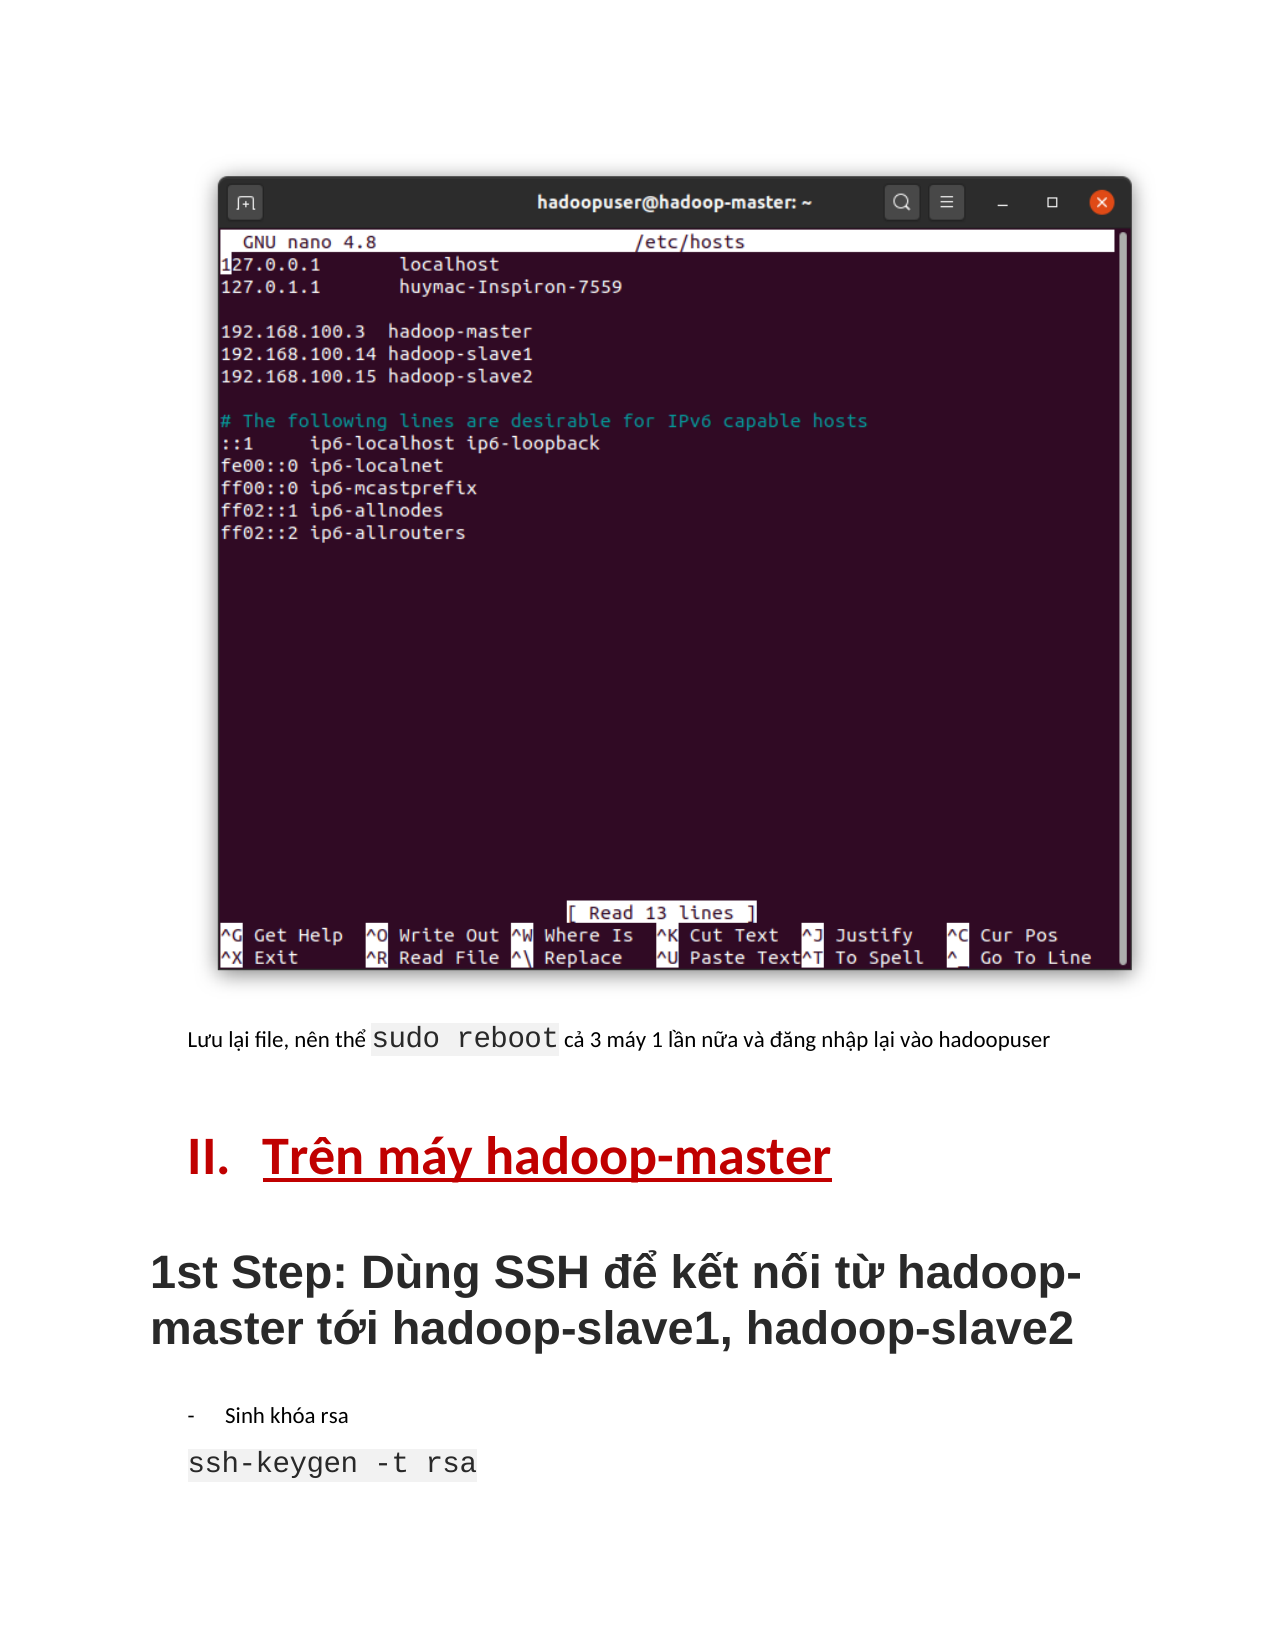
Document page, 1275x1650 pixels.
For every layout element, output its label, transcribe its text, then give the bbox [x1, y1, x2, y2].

list Sinh khóa rsa [187, 1402, 1125, 1430]
text Lưu lại file, nên thể sudo reboot cả 3 máy 1 lần nữa và đăng nhập lại vào hadoopuser [187, 1023, 371, 1056]
list Trên máy hadoop-master [187, 1122, 1125, 1188]
text Lưu lại file, nên thể sudo reboot cả 3 máy 1 lần nữa và đăng nhập lại vào hadoopuser [559, 1023, 1125, 1056]
picture [187, 150, 1163, 1005]
subtitle 1st Step: Dùng SSH để kết nối từ hadoop-master tới hadoop-slave1, hadoop-slave2 [150, 1242, 1125, 1355]
text ssh-keygen -t rsa [187, 1448, 1125, 1482]
